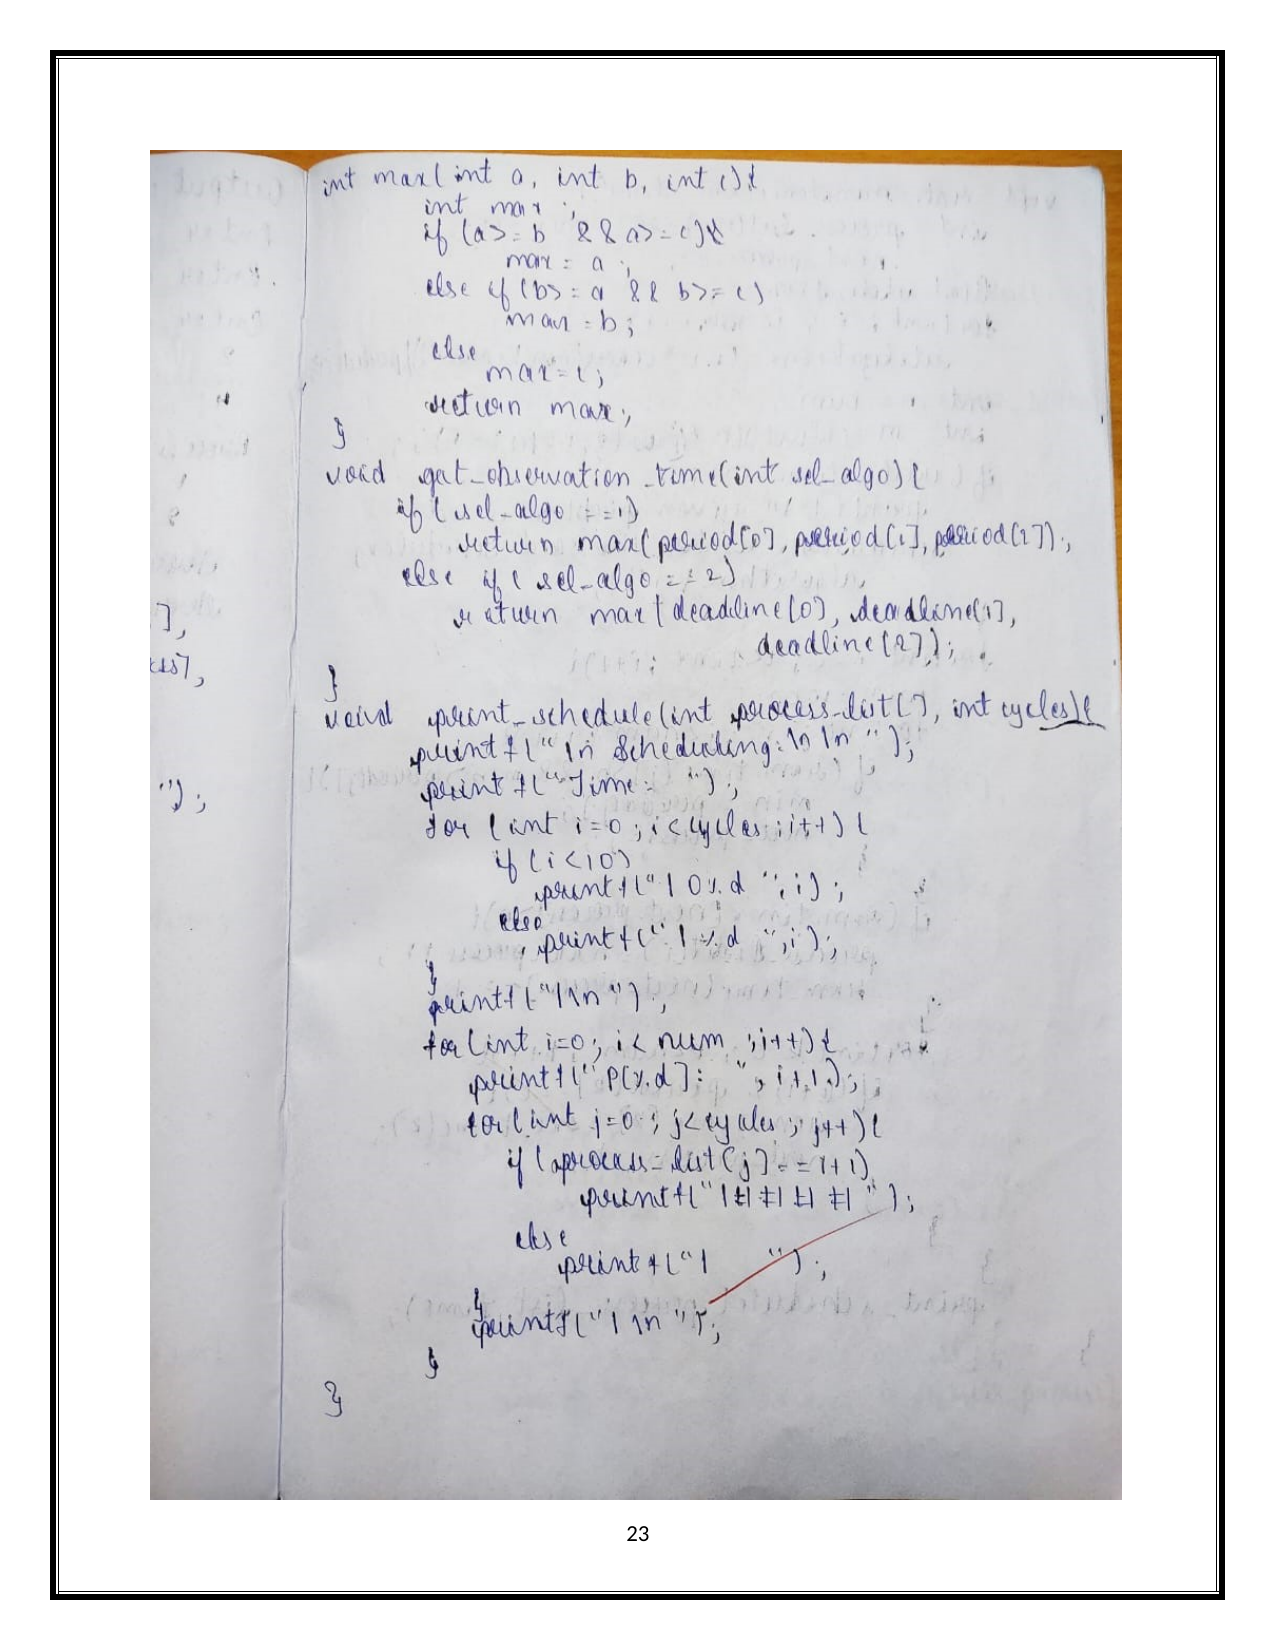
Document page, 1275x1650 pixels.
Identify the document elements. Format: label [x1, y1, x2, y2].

picture [150, 150, 1122, 1500]
